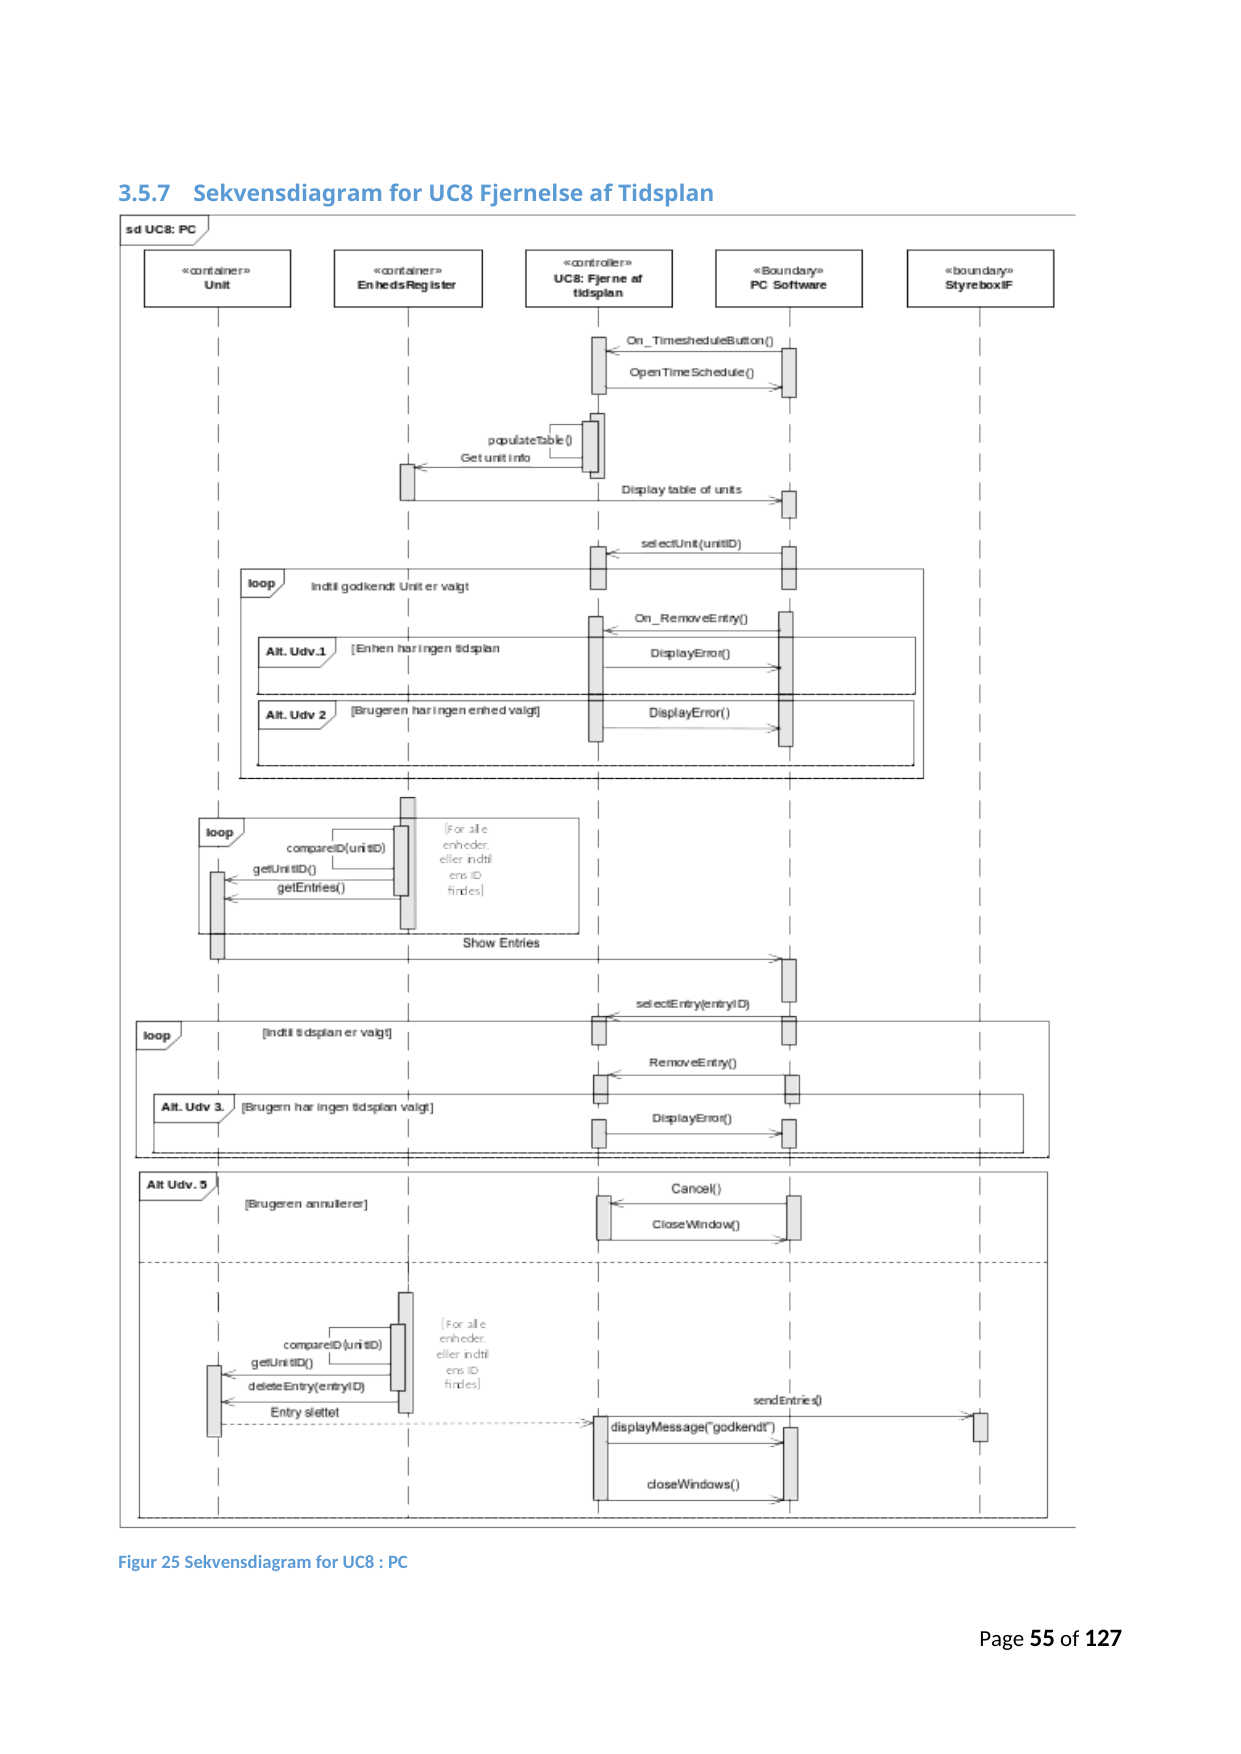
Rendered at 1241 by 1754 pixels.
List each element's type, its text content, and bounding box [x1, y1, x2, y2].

text Figur 25 Sekvensdiagram for UC8 : PC [118, 1550, 1122, 1573]
subtitle Sekvensdiagram for UC8 Fjernelse af Tidsplan [118, 177, 1122, 208]
